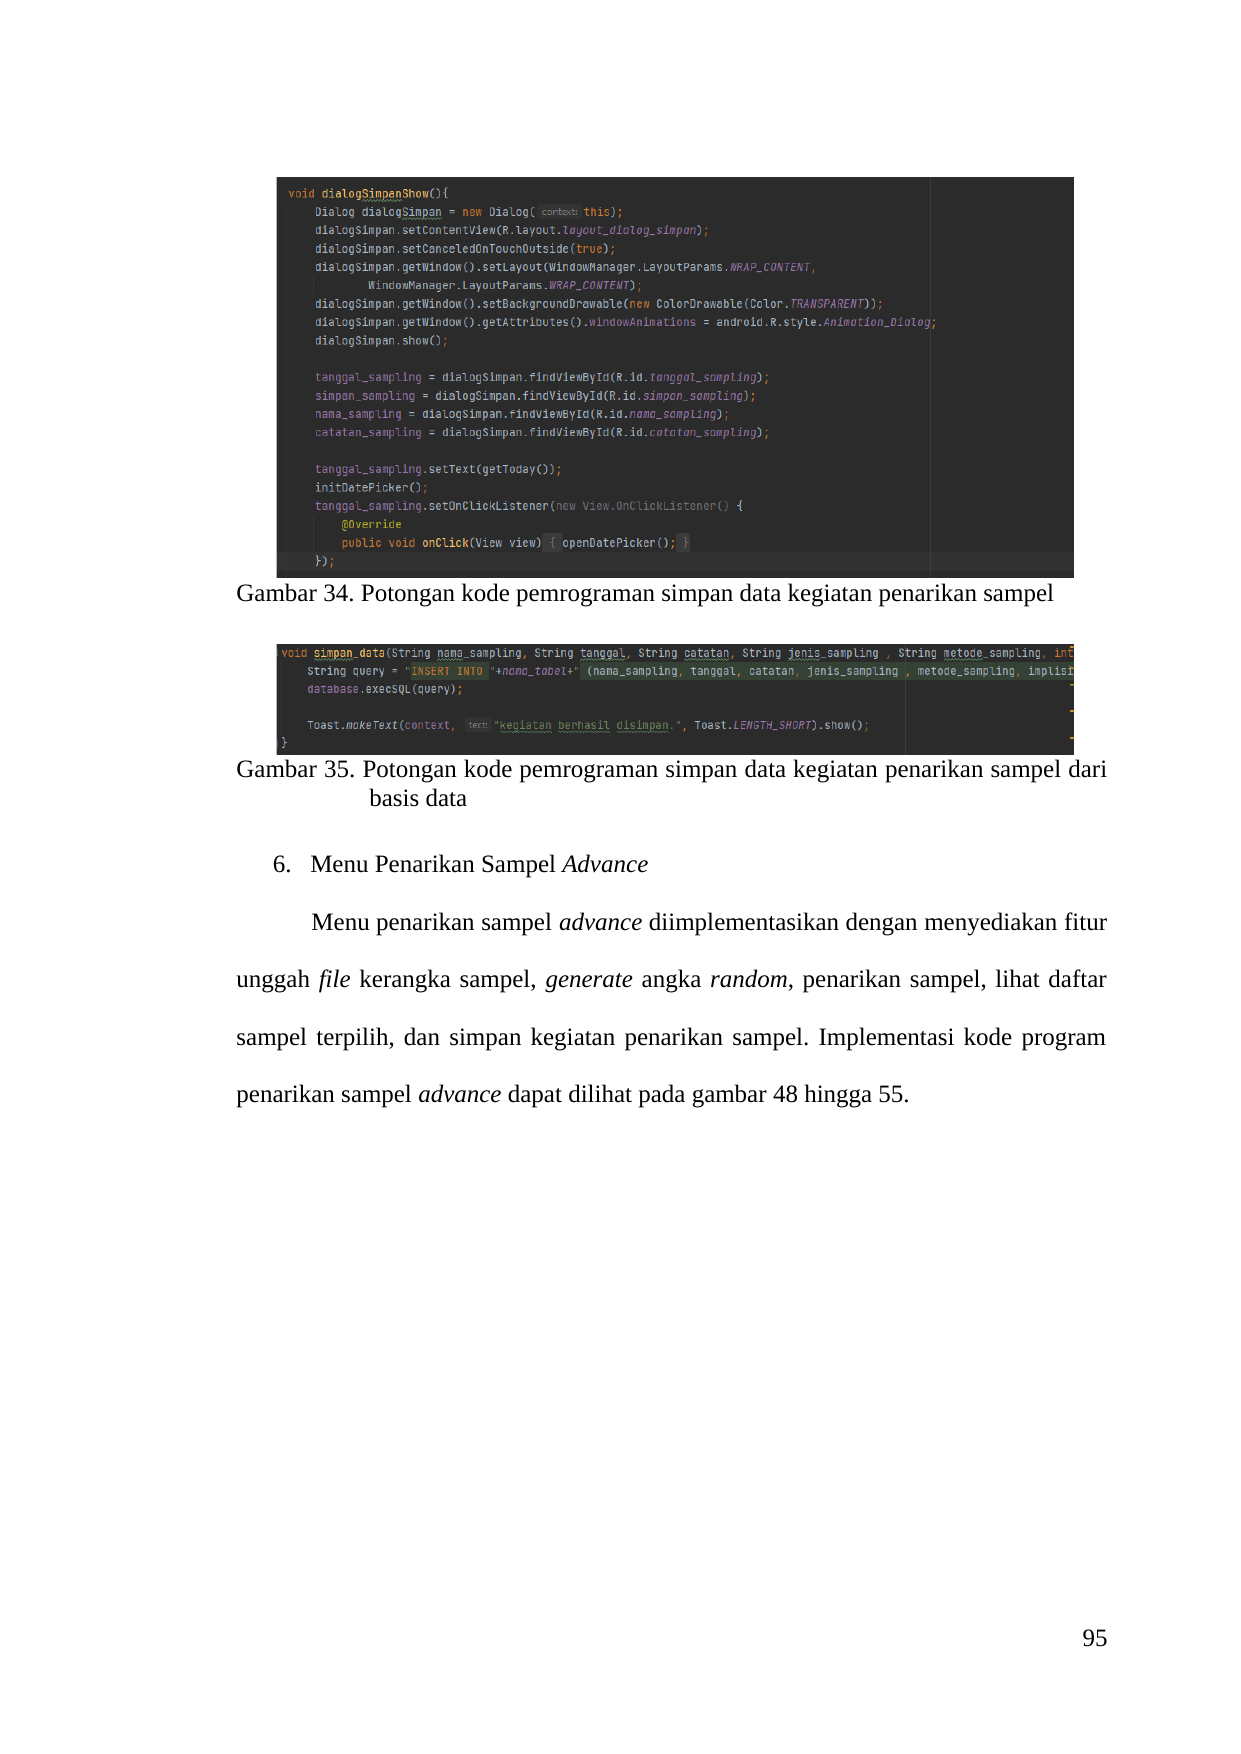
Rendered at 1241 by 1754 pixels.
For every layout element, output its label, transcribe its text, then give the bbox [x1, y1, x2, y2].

text Menu penarikan sampel advance diimplementasikan dengan menyediakan fitur unggah file kerangka sampel, generate angka random, penarikan sampel, lihat daftar sampel terpilih, dan simpan kegiatan penarikan sampel. Implementasi kode program penarikan sampel advance dapat dilihat pada gambar 48 hingga 55. [236, 907, 1107, 1108]
list Menu Penarikan Sampel Advance [273, 849, 1107, 878]
picture [276, 177, 1074, 578]
picture [276, 644, 1074, 755]
